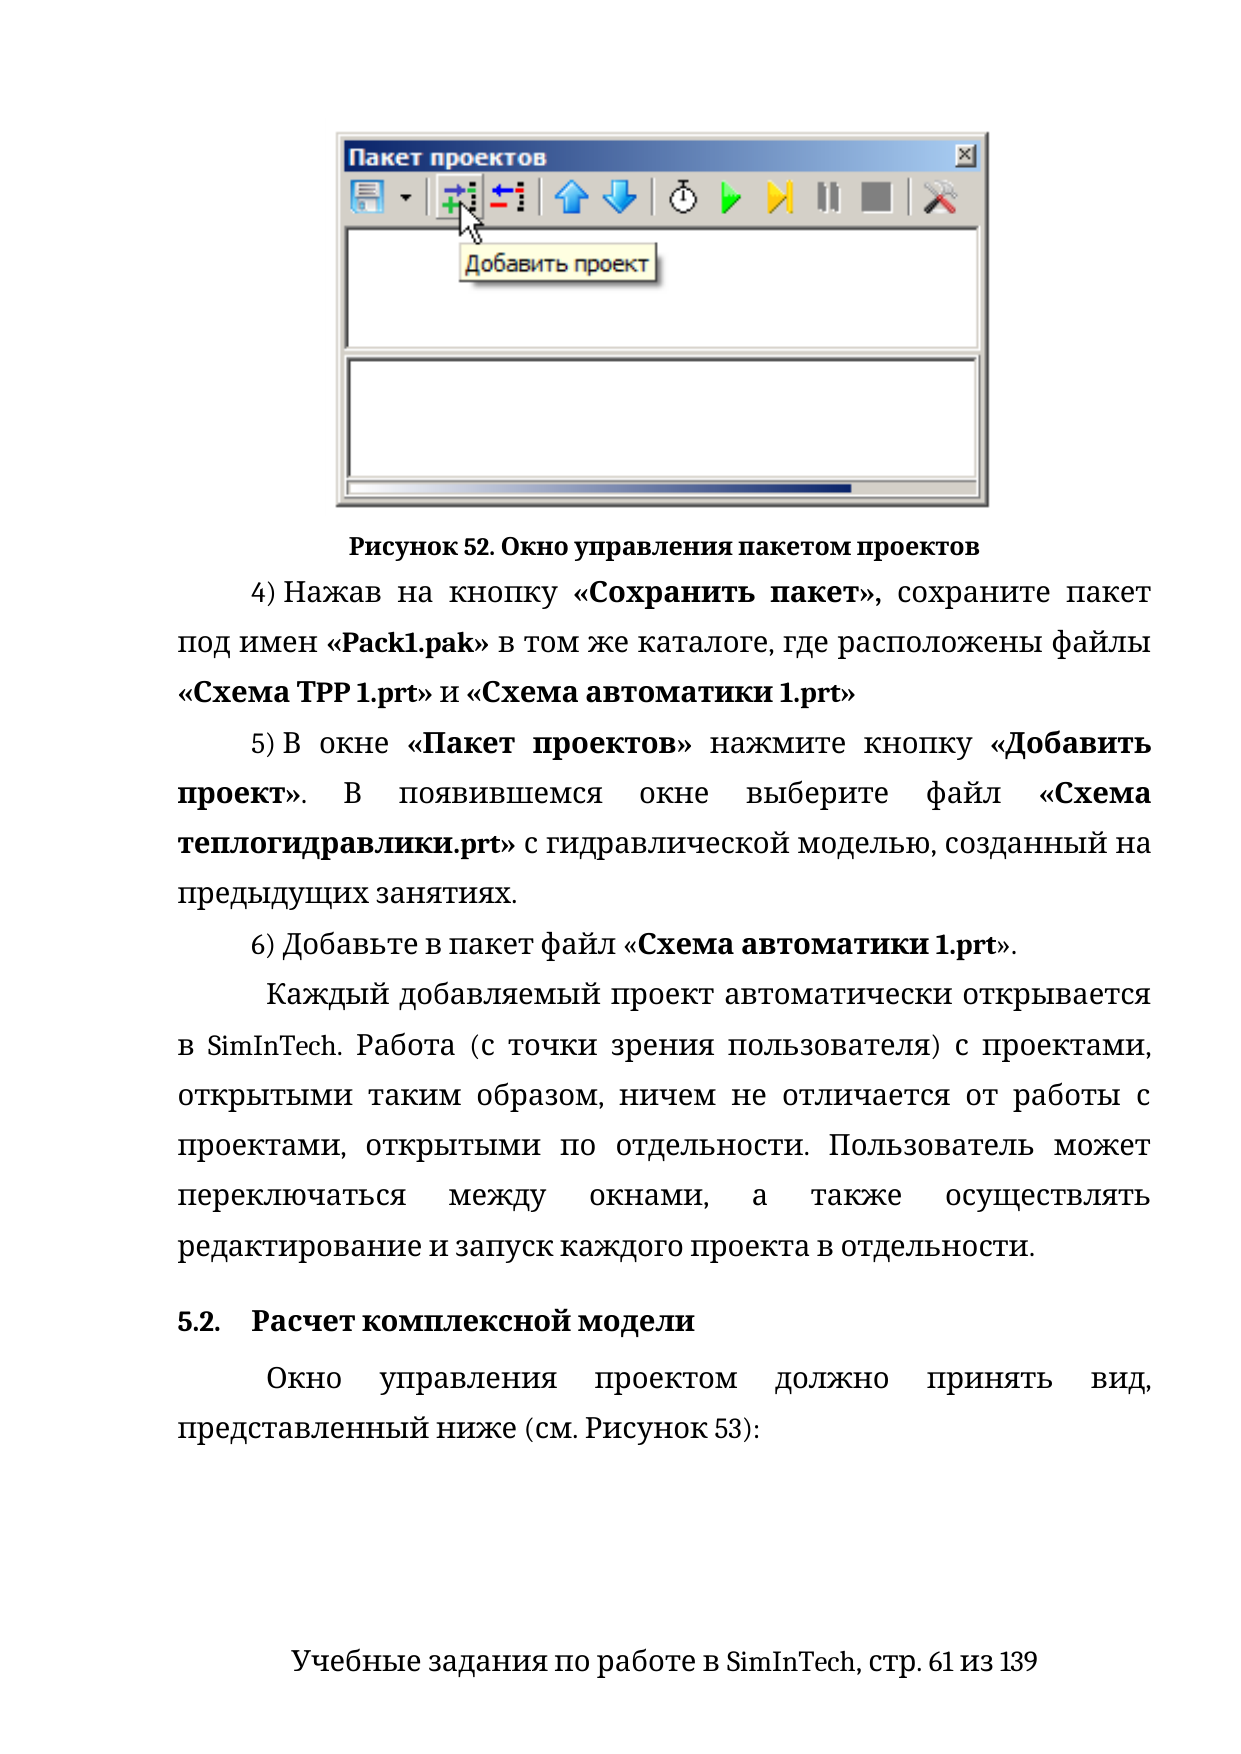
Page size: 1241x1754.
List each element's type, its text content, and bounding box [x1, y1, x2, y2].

text Каждый добавляемый проект автоматически открывается в SimInTech. Работа (с точки зрения пользователя) с проектами, открытыми таким образом, ничем не отличается от работы с проектами, открытыми по отдельности. Пользователь может переключаться между окнами, а также осуществлять редактирование и запуск каждого проекта в отдельности. [177, 978, 1152, 1263]
subtitle Расчет комплексной модели [177, 1305, 1152, 1339]
picture [325, 118, 1004, 516]
list Нажав на кнопку «Сохранить пакет», сохраните пакет под имен «Pack1.pak» в том же каталоге, где расположены файлы «Схема ТPP 1.prt» и «Схема автоматики 1.prt» [177, 576, 1152, 710]
text Рисунок . Окно управления пакетом проектов [177, 533, 1152, 561]
list В окне «Пакет проектов» нажмите кнопку «Добавить проект». В появившемся окне выберите файл «Схема теплогидравлики.prt» с гидравлической моделью, созданный на предыдущих занятиях. [177, 727, 1152, 911]
list Добавьте в пакет файл «Схема автоматики 1.prt». [177, 928, 1152, 962]
